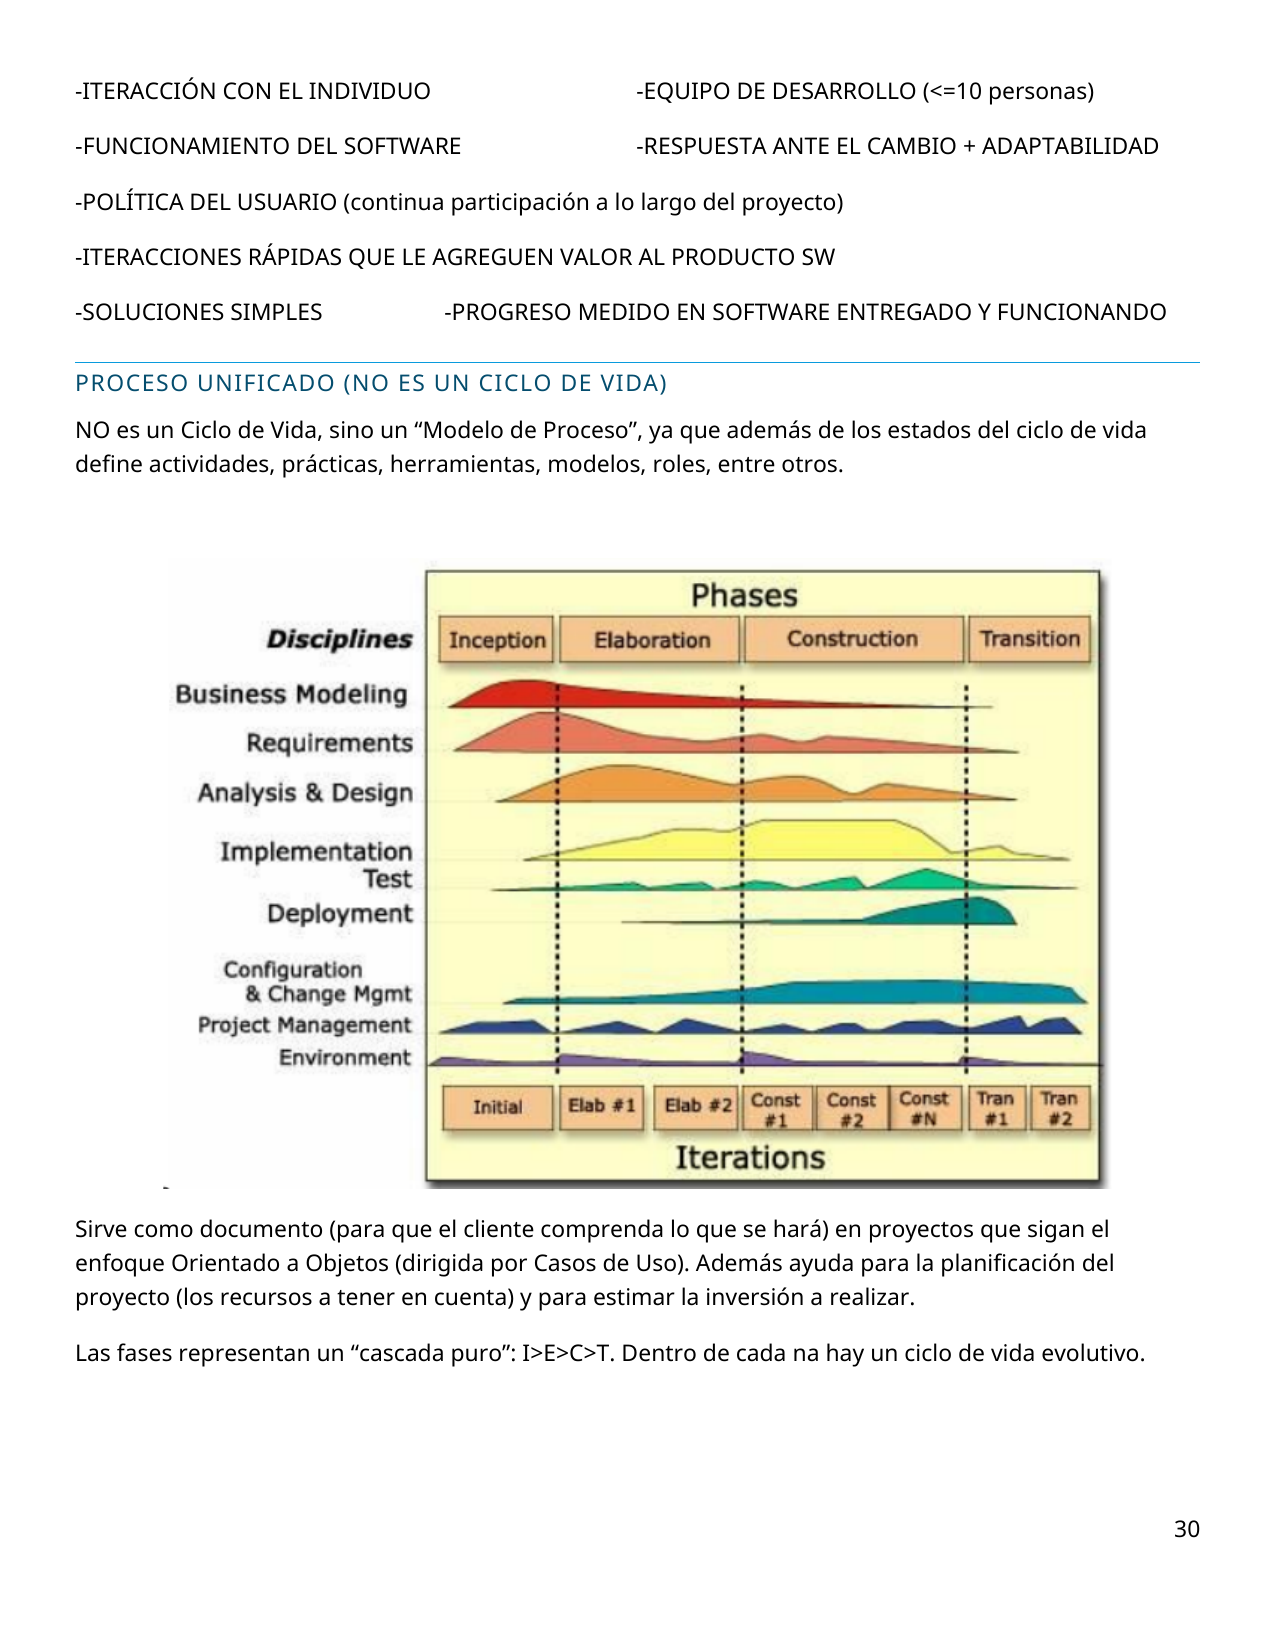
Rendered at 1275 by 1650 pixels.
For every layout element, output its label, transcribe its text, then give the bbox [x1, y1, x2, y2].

text Sirve como documento (para que el cliente comprenda lo que se hará) en proyectos que sigan el enfoque Orientado a Objetos (dirigida por Casos de Uso). Además ayuda para la planificación del proyecto (los recursos a tener en cuenta) y para estimar la inversión a realizar. [75, 1212, 1200, 1312]
text -ITERACCIÓN CON EL INDIVIDUO -EQUIPO DE DESARROLLO (<=10 personas) [75, 75, 1200, 106]
text NO es un Ciclo de Vida, sino un “Modelo de Proceso”, ya que además de los estados del ciclo de vida define actividades, prácticas, herramientas, modelos, roles, entre otros. [75, 414, 1200, 480]
text -SOLUCIONES SIMPLES -PROGRESO MEDIDO EN SOFTWARE ENTREGADO Y FUNCIONANDO [75, 296, 1200, 327]
text -FUNCIONAMIENTO DEL SOFTWARE -RESPUESTA ANTE EL CAMBIO + ADAPTABILIDAD [75, 130, 1200, 161]
picture [163, 558, 1112, 1189]
subtitle proceso unificado (no es un ciclo de vida) [75, 363, 1200, 398]
text -POLÍTICA DEL USUARIO (continua participación a lo largo del proyecto) [75, 185, 1200, 217]
text -ITERACCIONES RÁPIDAS QUE LE AGREGUEN VALOR AL PRODUCTO SW [75, 241, 1200, 272]
text Las fases representan un “cascada puro”: I>E>C>T. Dentro de cada na hay un ciclo de vida evolutivo. [75, 1336, 1200, 1368]
